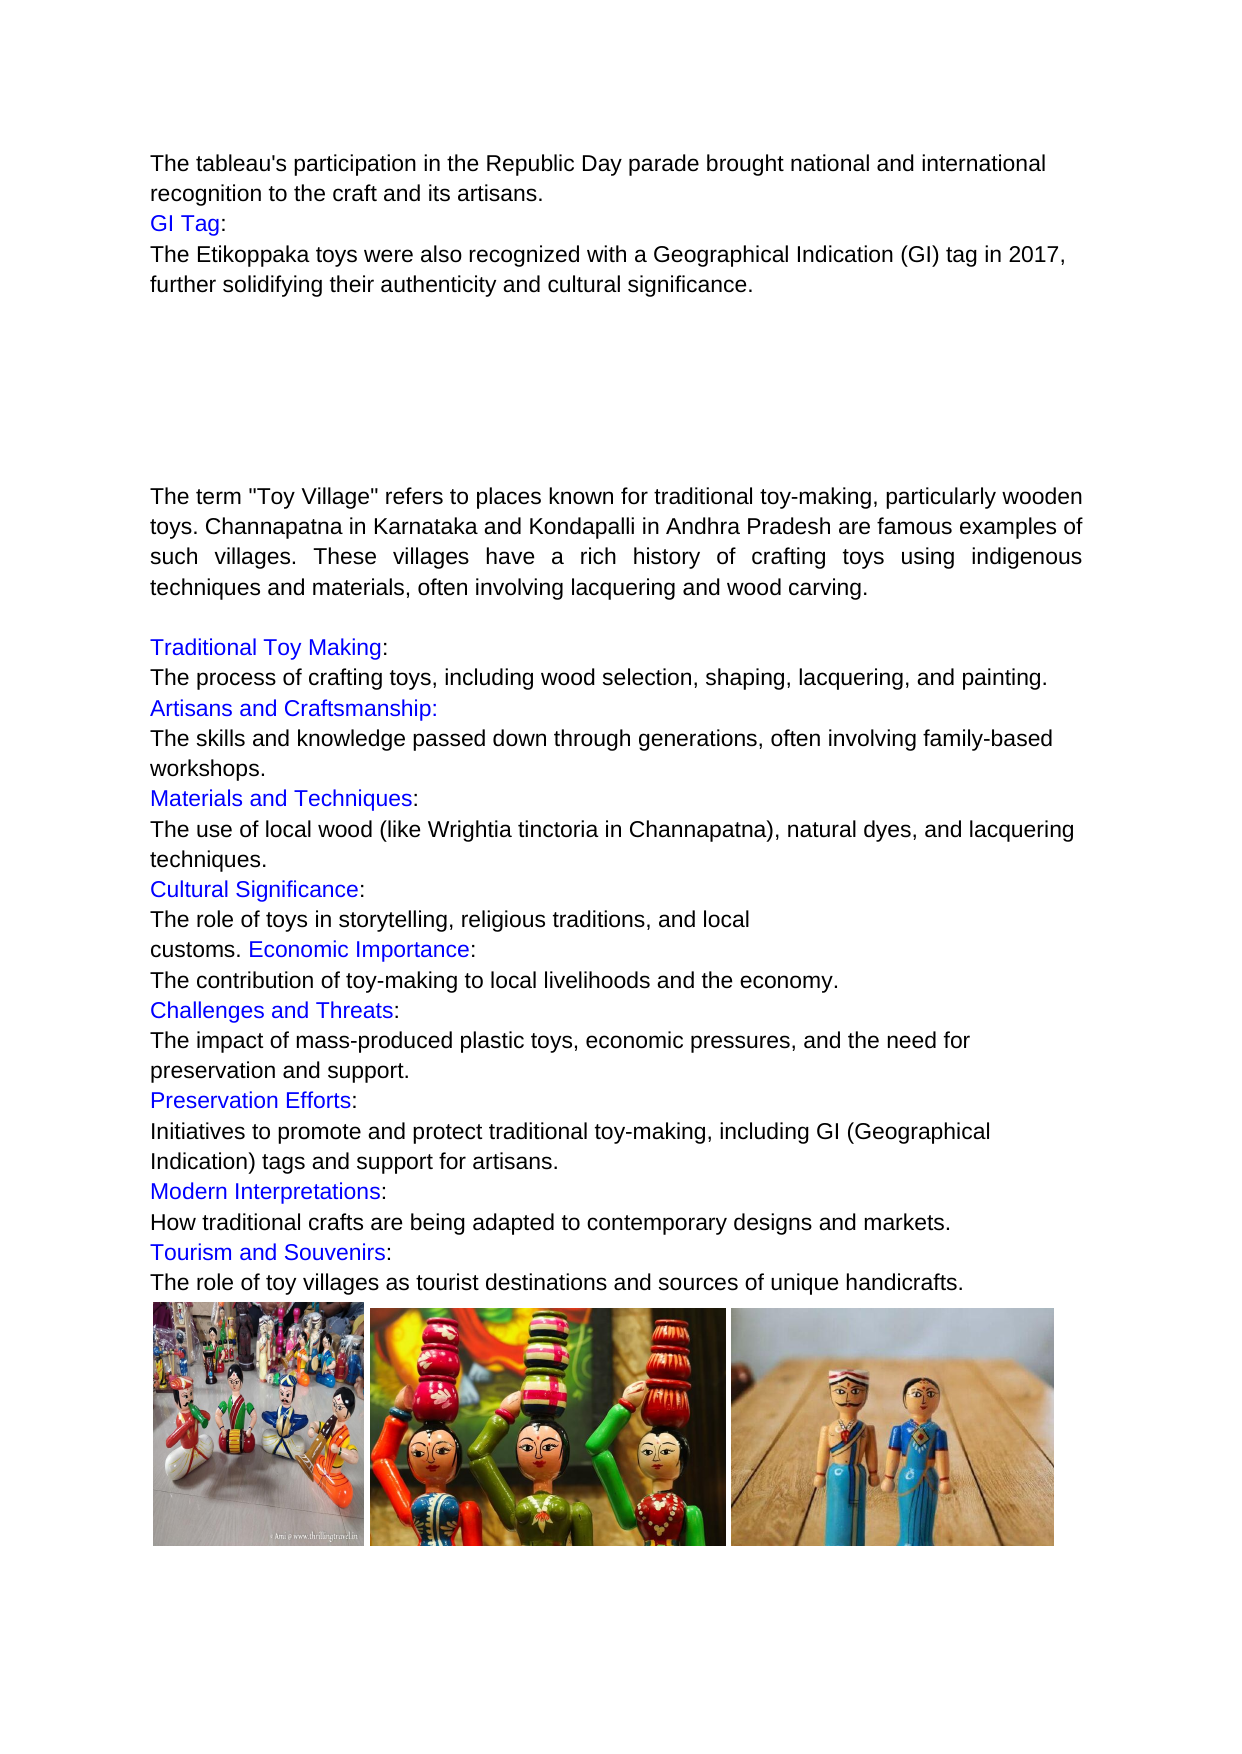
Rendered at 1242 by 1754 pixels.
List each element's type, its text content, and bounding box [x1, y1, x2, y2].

text Modern Interpretations: [150, 1178, 1094, 1204]
text The impact of mass-produced plastic toys, economic pressures, and the need for preservation and support. [150, 1027, 1014, 1084]
picture [731, 1308, 1054, 1546]
text Cultural Significance: [150, 876, 1094, 902]
text Traditional Toy Making: [150, 634, 1094, 660]
text The process of crafting toys, including wood selection, shaping, lacquering, and painting. Artisans and Craftsmanship: [150, 664, 1094, 721]
text The use of local wood (like Wrightia tinctoria in Channapatna), natural dyes, and lacquering techniques. [150, 816, 1094, 872]
text The Etikoppaka toys were also recognized with a Geographical Indication (GI) tag in 2017, further solidifying their authenticity and cultural significance. [150, 241, 1094, 297]
text The role of toy villages as tourist destinations and sources of unique handicrafts. [150, 1269, 1094, 1295]
text The tableau's participation in the Republic Day parade brought national and international recognition to the craft and its artisans. [150, 150, 1094, 207]
text The skills and knowledge passed down through generations, often involving family-based workshops. [150, 725, 1094, 781]
picture [153, 1302, 364, 1546]
text The term "Toy Village" refers to places known for traditional toy-making, particularly wooden toys. Channapatna in Karnataka and Kondapalli in Andhra Pradesh are famous examples of such villages. These villages have a rich history of crafting toys using indigenous techniques and materials, often involving lacquering and wood carving. [150, 483, 1083, 600]
text The role of toys in storytelling, religious traditions, and local customs. Economic Importance: [150, 906, 848, 963]
picture [370, 1308, 726, 1546]
text Preservation Efforts: [150, 1087, 1094, 1114]
text The contribution of toy-making to local livelihoods and the economy. Challenges and Threats: [150, 967, 848, 1023]
text GI Tag: [150, 210, 1094, 237]
text Materials and Techniques: [150, 785, 1094, 812]
text How traditional crafts are being adapted to contemporary designs and markets. Tourism and Souvenirs: [150, 1208, 1014, 1265]
text Initiatives to promote and protect traditional toy-making, including GI (Geographical Indication) tags and support for artisans. [150, 1118, 1014, 1174]
